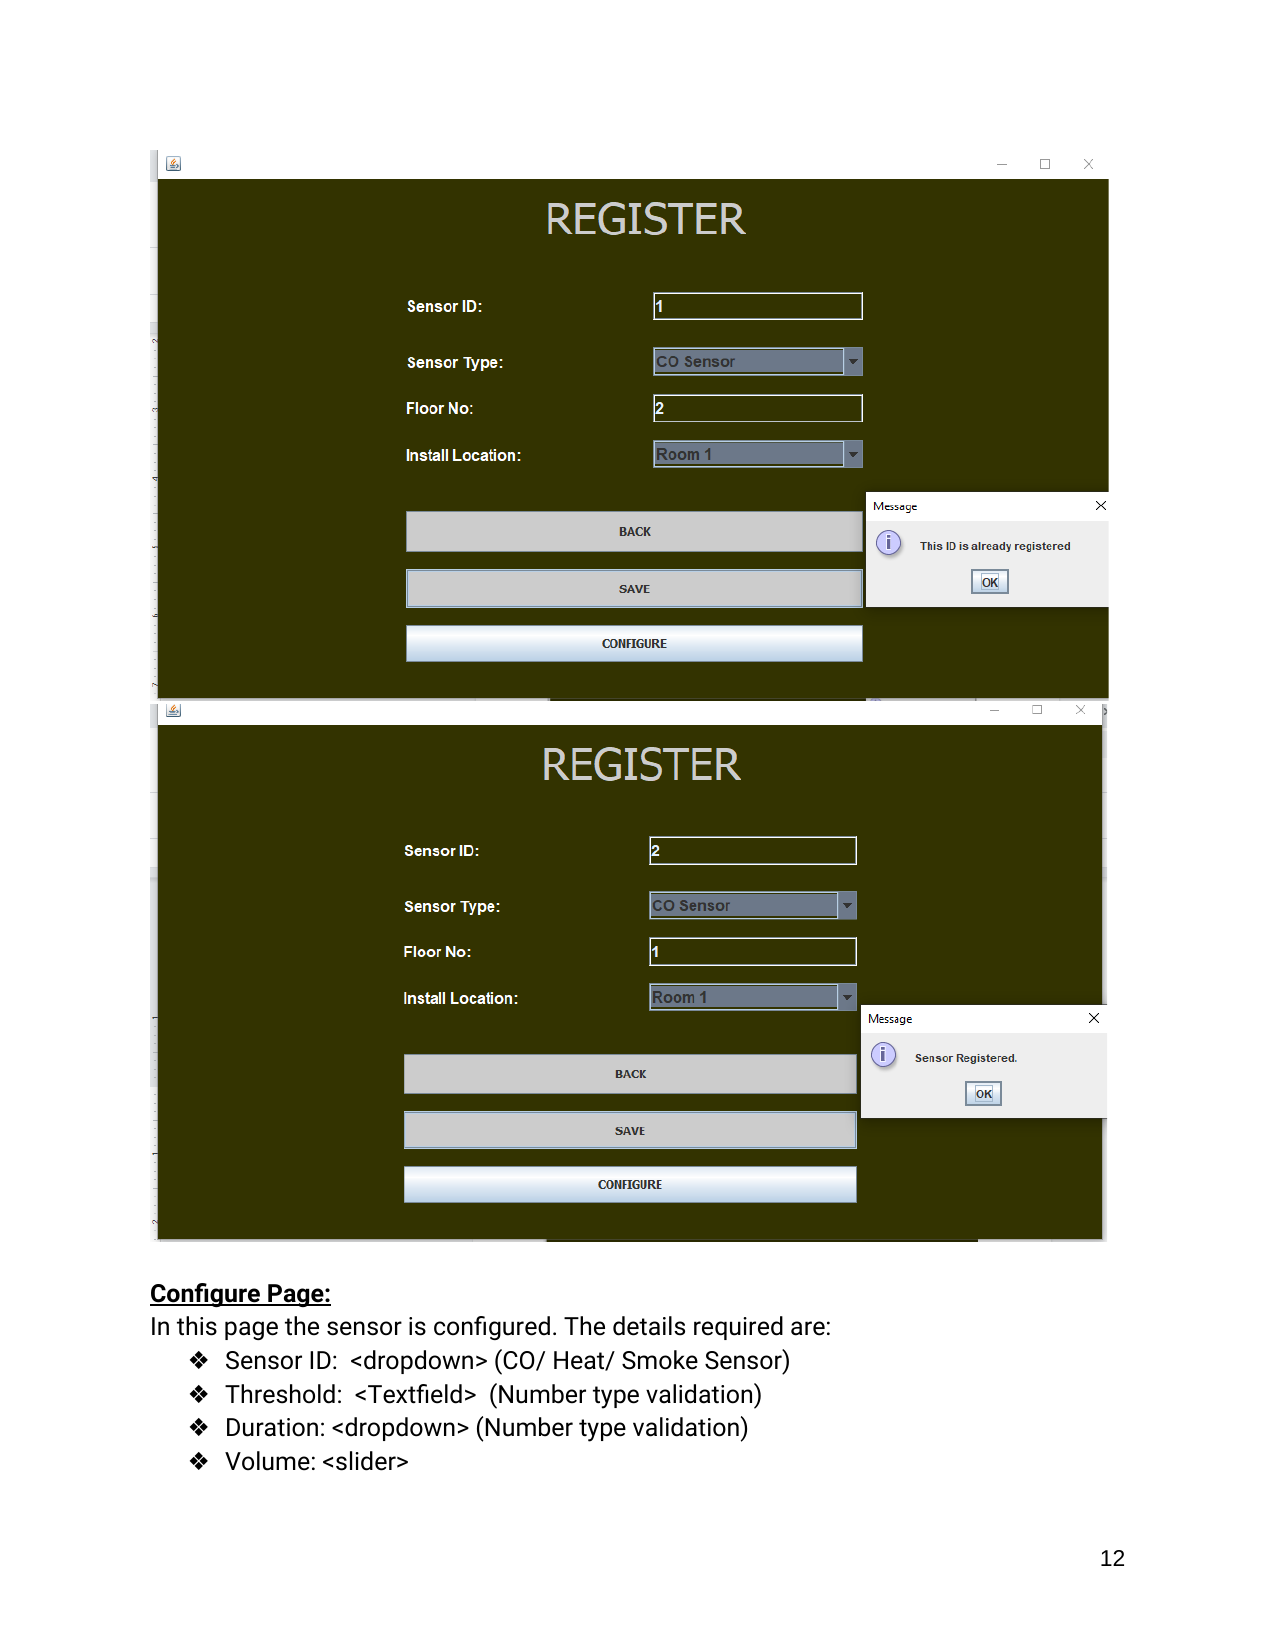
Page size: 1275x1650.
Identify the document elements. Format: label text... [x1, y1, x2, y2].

list Threshold: <Textfield> (Number type validation) [187, 1380, 1125, 1409]
list Volume: <slider> [187, 1447, 1125, 1476]
text In this page the sensor is configured. The details required are: [150, 1313, 1125, 1342]
picture [150, 704, 1108, 1242]
list Duration: <dropdown> (Number type validation) [187, 1413, 1125, 1443]
text Configure Page: [150, 1279, 1125, 1308]
picture [150, 150, 1109, 701]
list Sensor ID: <dropdown> (CO/ Heat/ Smoke Sensor) [187, 1346, 1125, 1376]
